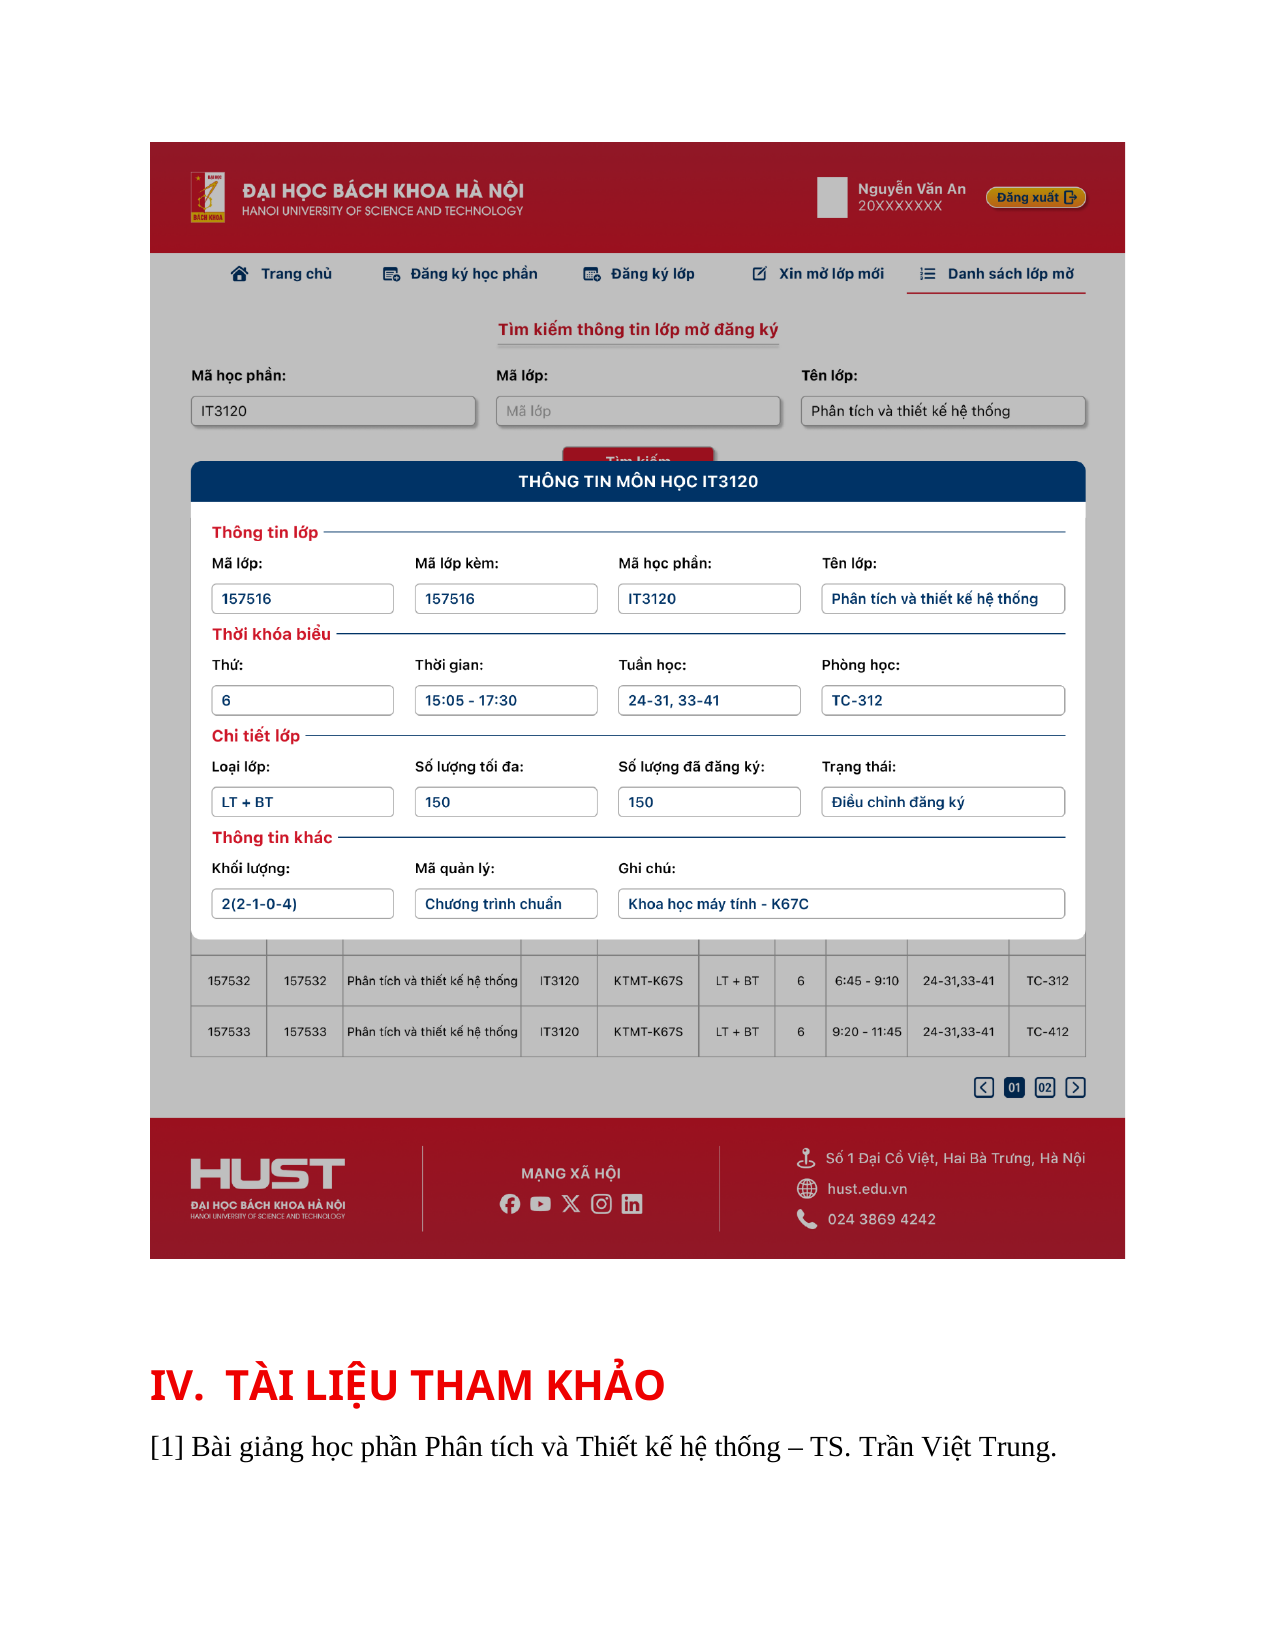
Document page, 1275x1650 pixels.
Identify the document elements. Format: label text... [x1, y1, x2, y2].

picture [150, 142, 1125, 1259]
subtitle TÀI LIỆU THAM KHẢO [150, 1356, 1125, 1413]
text [1] Bài giảng học phần Phân tích và Thiết kế hệ thống – TS. Trần Việt Trung. [150, 1429, 1125, 1463]
